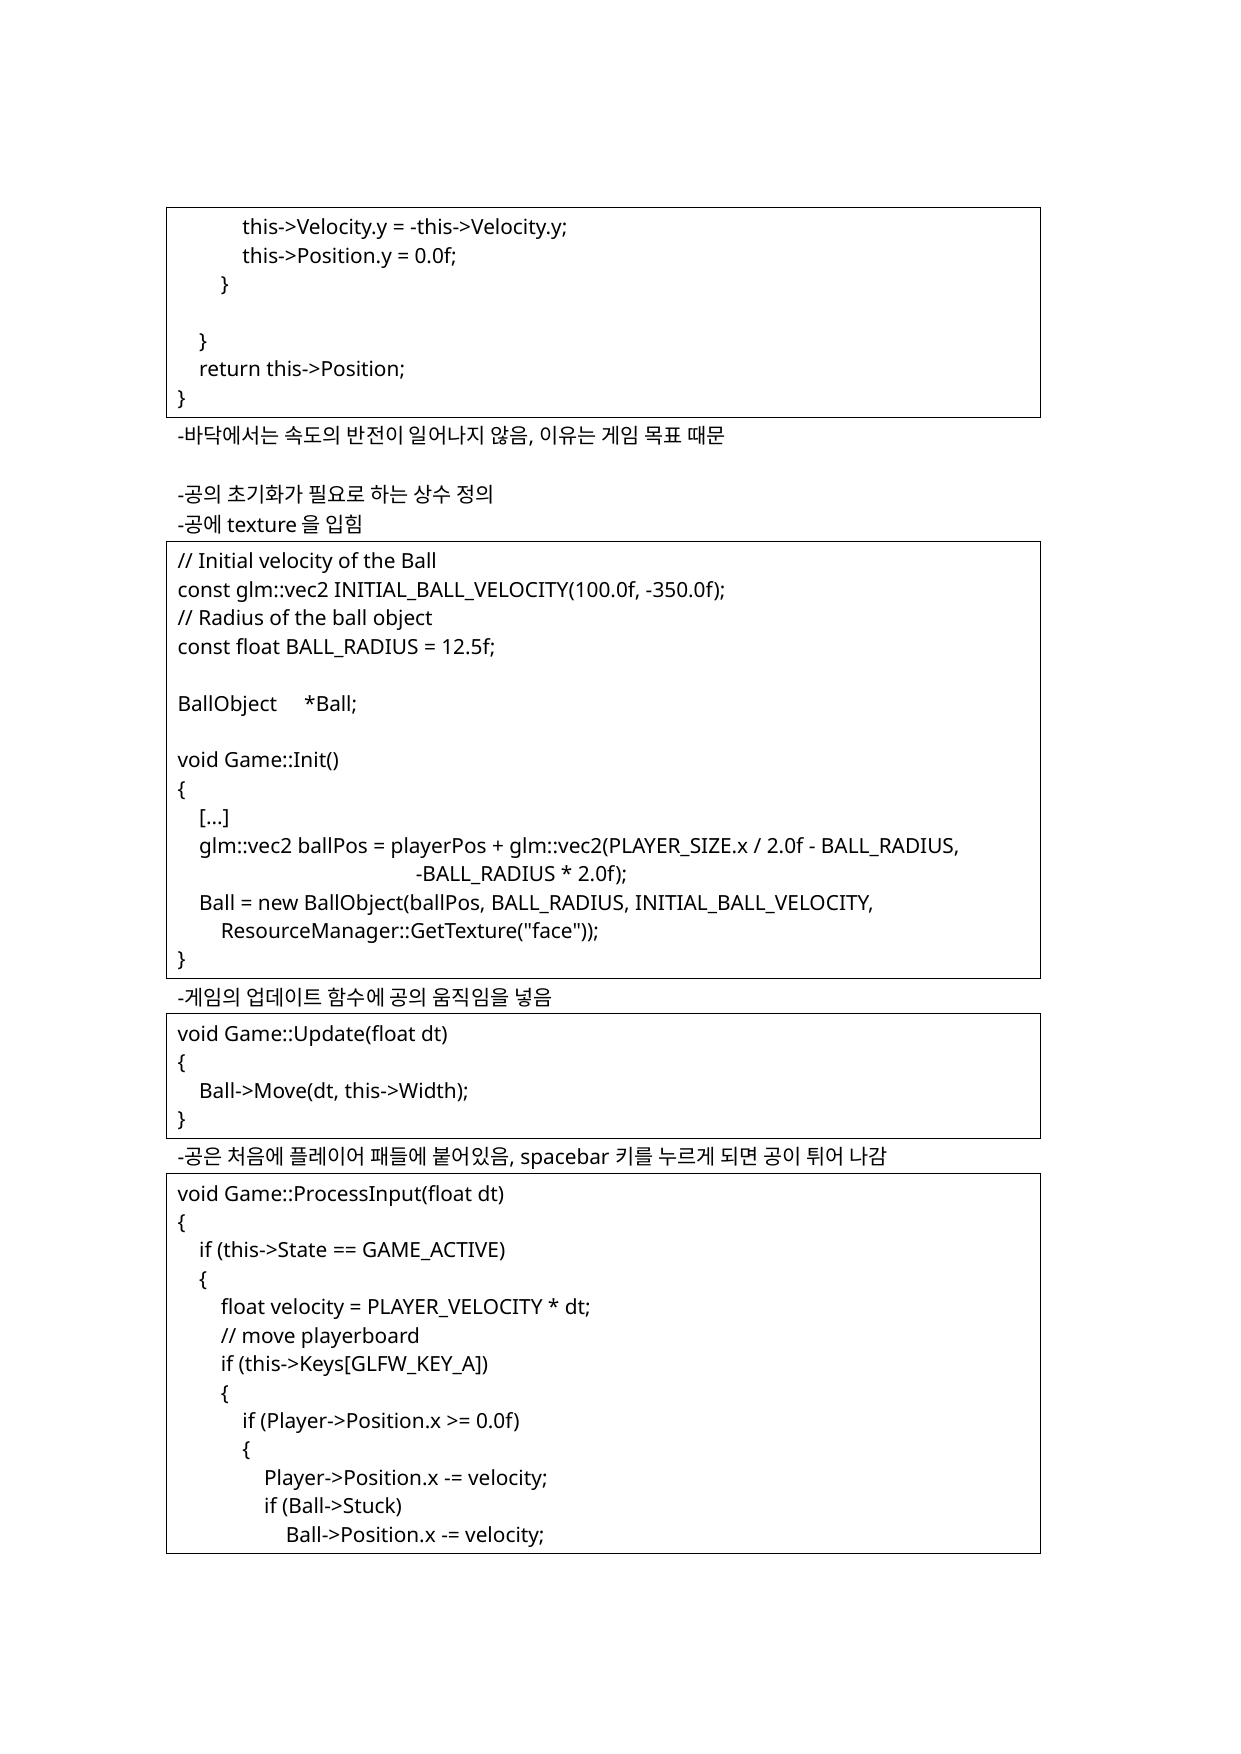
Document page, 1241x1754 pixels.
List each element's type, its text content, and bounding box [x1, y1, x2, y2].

text -게임의 업데이트 함수에 공의 움직임을 넣음 [169, 979, 1071, 1013]
table_header void Game::Update(float dt) { Ball->Move(dt, this->Width); } [167, 1014, 1040, 1138]
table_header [167, 1174, 1040, 1553]
text -공에 texture을 입힘 [169, 508, 1071, 541]
text -바닥에서는 속도의 반전이 일어나지 않음, 이유는 게임 목표 때문 [169, 417, 1071, 449]
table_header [167, 208, 1040, 416]
text -공은 처음에 플레이어 패들에 붙어있음, spacebar 키를 누르게 되면 공이 튀어 나감 [169, 1138, 1071, 1173]
text -공의 초기화가 필요로 하는 상수 정의 [177, 478, 1063, 508]
table_header // Initial velocity of the Ball const glm::vec2 INITIAL_BALL_VELOCITY(100.0f, -350.0f); // Radius of the ball object const float BALL_RADIUS = 12.5f; BallObject *Ball; void Game::Init() { [...] glm::vec2 ballPos = playerPos + glm::vec2(PLAYER_SIZE.x / 2.0f - BALL_RADIUS, -BALL_RADIUS * 2.0f); Ball = new BallObject(ballPos, BALL_RADIUS, INITIAL_BALL_VELOCITY, ResourceManager::GetTexture("face")); } [167, 542, 1040, 978]
